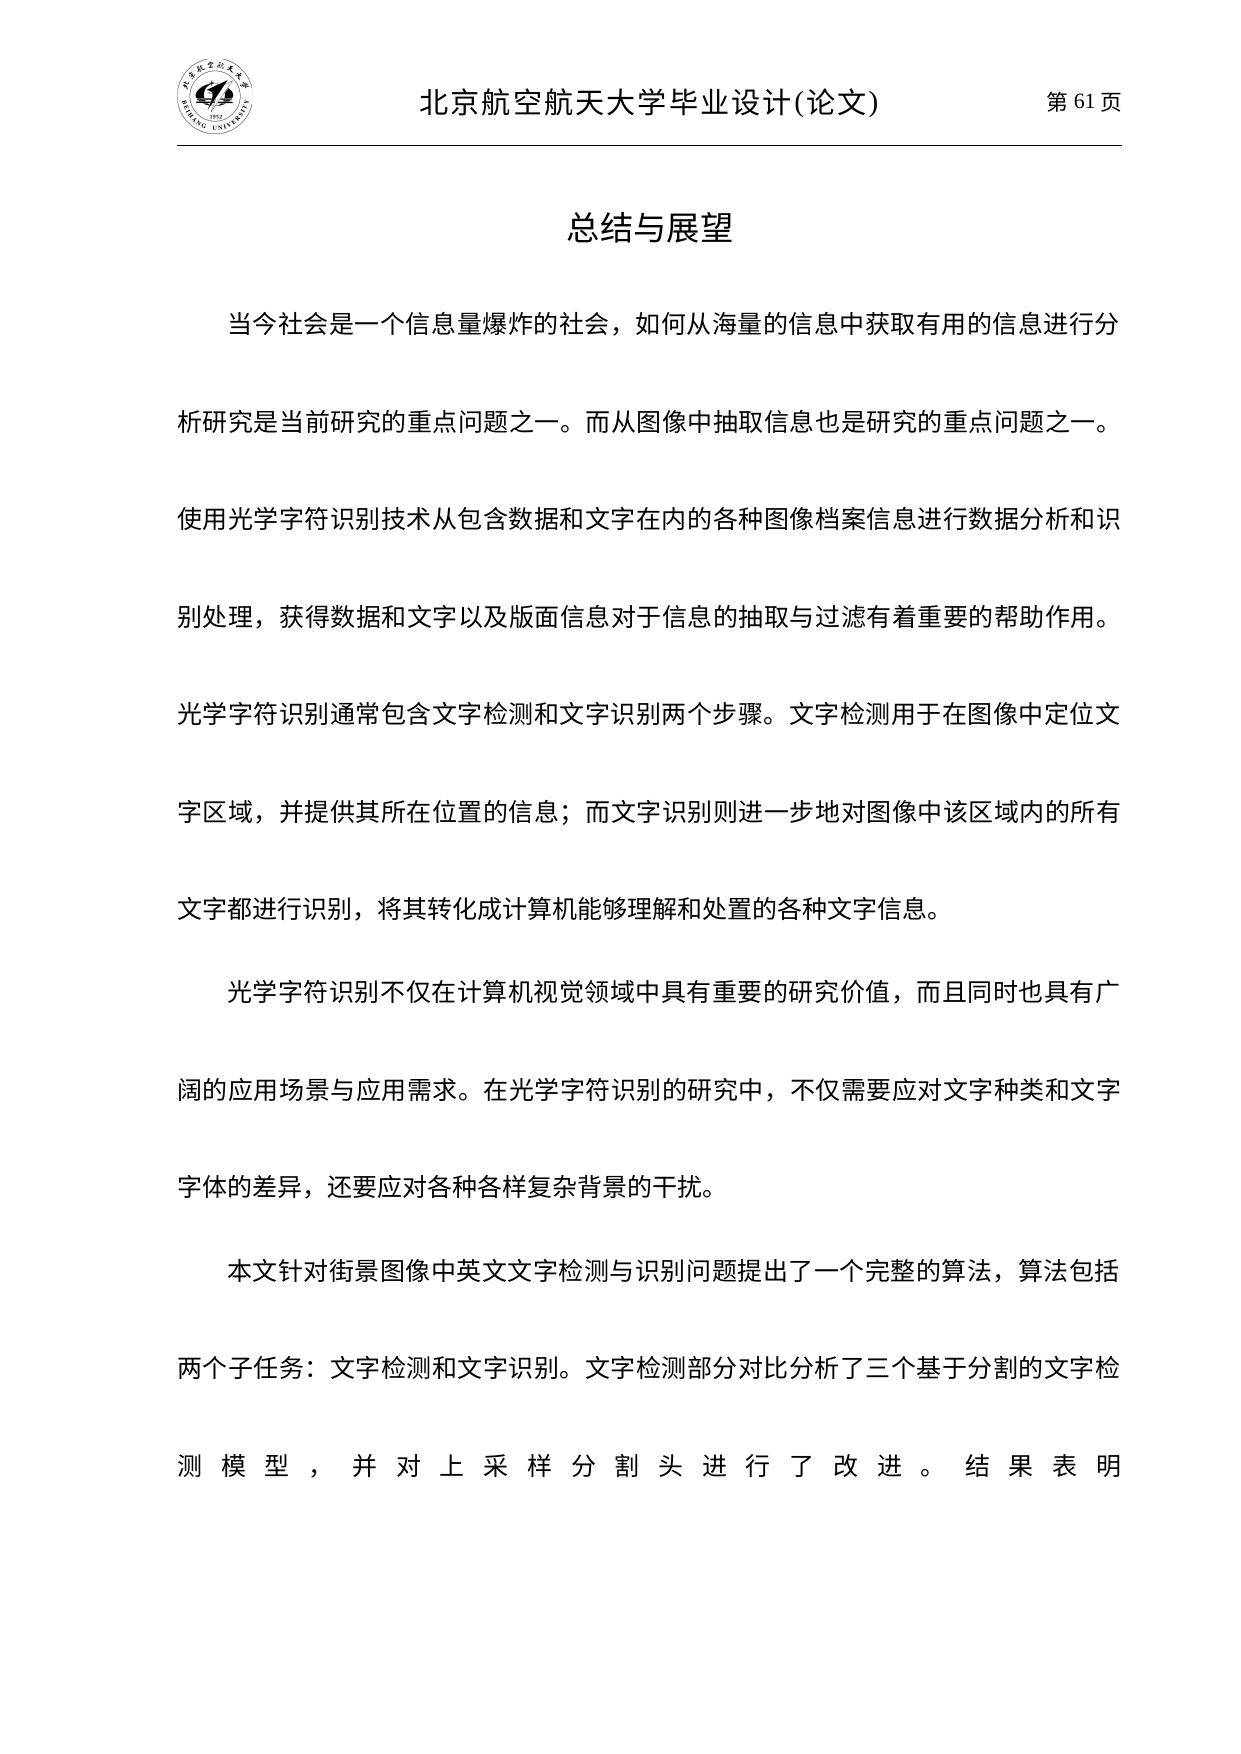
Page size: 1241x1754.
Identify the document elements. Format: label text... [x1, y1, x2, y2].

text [177, 1237, 1122, 1497]
text 光学字符识别不仅在计算机视觉领域中具有重要的研究价值，而且同时也具有广阔的应用场景与应用需求。在光学字符识别的研究中，不仅需要应对文字种类和文字字体的差异，还要应对各种各样复杂背景的干扰。 [177, 958, 1122, 1218]
picture [177, 59, 253, 134]
subtitle 总结与展望 [177, 193, 1122, 258]
text 当今社会是一个信息量爆炸的社会，如何从海量的信息中获取有用的信息进行分析研究是当前研究的重点问题之一。而从图像中抽取信息也是研究的重点问题之一。使用光学字符识别技术从包含数据和文字在内的各种图像档案信息进行数据分析和识别处理，获得数据和文字以及版面信息对于信息的抽取与过滤有着重要的帮助作用。光学字符识别通常包含文字检测和文字识别两个步骤。文字检测用于在图像中定位文字区域，并提供其所在位置的信息；而文字识别则进一步地对图像中该区域内的所有文字都进行识别，将其转化成计算机能够理解和处置的各种文字信息。 [177, 290, 1122, 940]
